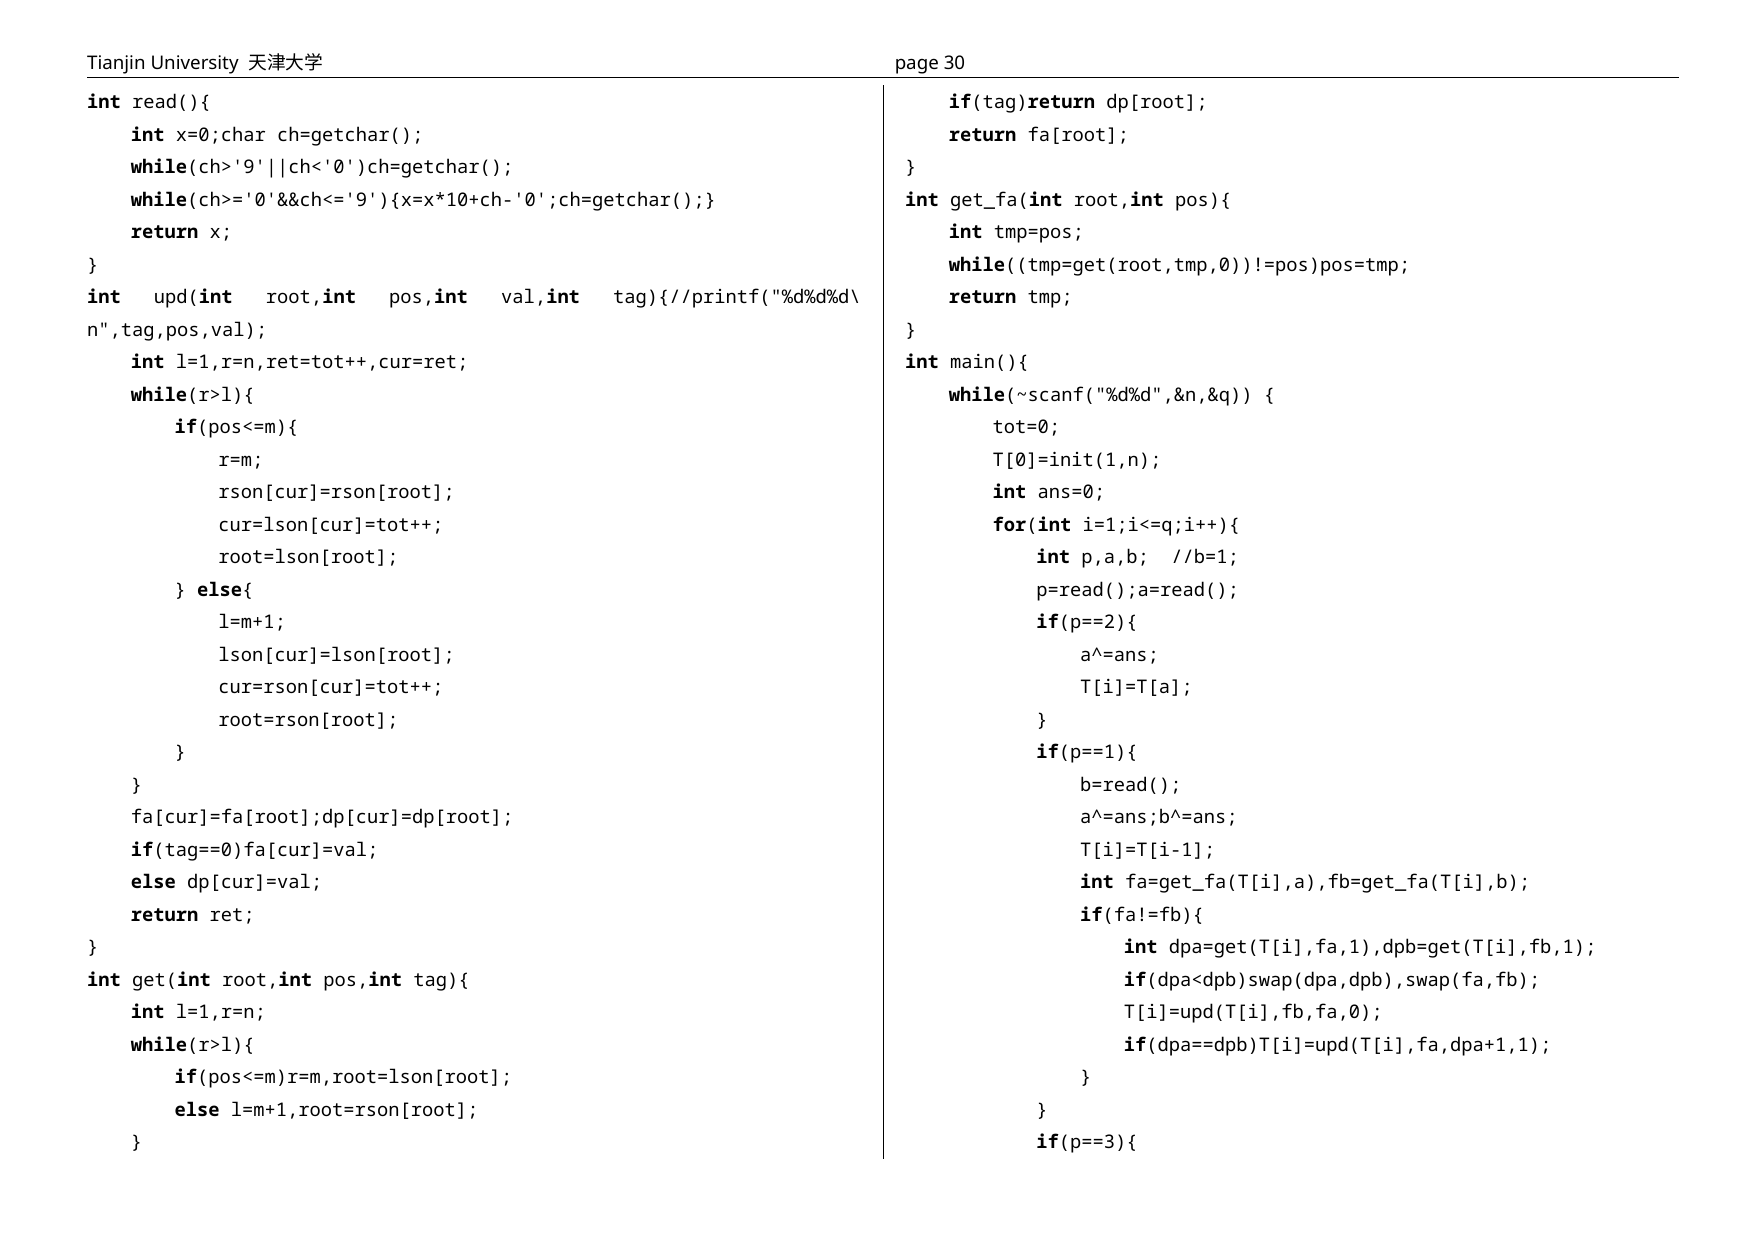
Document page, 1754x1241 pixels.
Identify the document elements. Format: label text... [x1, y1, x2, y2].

text T[i]=T[a]; [905, 670, 1679, 703]
text while(r>l){ [87, 378, 861, 410]
text } [87, 735, 861, 768]
text T[i]=upd(T[i],fb,fa,0); [905, 995, 1679, 1028]
text return x; [87, 215, 861, 248]
text if(tag==0)fa[cur]=val; [87, 833, 861, 865]
text cur=rson[cur]=tot++; [87, 670, 861, 703]
text if(p==2){ [905, 605, 1679, 638]
text } [905, 150, 1679, 183]
text int ans=0; [905, 475, 1679, 508]
text rson[cur]=rson[root]; [87, 475, 861, 508]
text l=m+1; [87, 605, 861, 638]
text if(pos<=m)r=m,root=lson[root]; [87, 1060, 861, 1093]
text int main(){ [905, 345, 1679, 378]
text else l=m+1,root=rson[root]; [87, 1093, 861, 1125]
text int fa=get_fa(T[i],a),fb=get_fa(T[i],b); [905, 865, 1679, 898]
text a^=ans;b^=ans; [905, 800, 1679, 833]
text root=rson[root]; [87, 703, 861, 735]
text if(dpa==dpb)T[i]=upd(T[i],fa,dpa+1,1); [905, 1028, 1679, 1060]
text r=m; [87, 443, 861, 475]
text while(r>l){ [87, 1028, 861, 1060]
text } [87, 248, 861, 280]
text T[0]=init(1,n); [905, 443, 1679, 475]
text if(dpa<dpb)swap(dpa,dpb),swap(fa,fb); [905, 963, 1679, 995]
text int tmp=pos; [905, 215, 1679, 248]
text tot=0; [905, 410, 1679, 443]
text b=read(); [905, 768, 1679, 800]
text p=read();a=read(); [905, 573, 1679, 605]
text if(pos<=m){ [87, 410, 861, 443]
text } else{ [87, 573, 861, 605]
text int l=1,r=n,ret=tot++,cur=ret; [87, 345, 861, 378]
text } [87, 1125, 861, 1158]
text if(p==1){ [905, 735, 1679, 768]
text root=lson[root]; [87, 540, 861, 573]
text int dpa=get(T[i],fa,1),dpb=get(T[i],fb,1); [905, 930, 1679, 963]
text } [905, 1093, 1679, 1125]
text while((tmp=get(root,tmp,0))!=pos)pos=tmp; [905, 248, 1679, 280]
text } [87, 930, 861, 963]
text int p,a,b; //b=1; [905, 540, 1679, 573]
text return ret; [87, 898, 861, 930]
text fa[cur]=fa[root];dp[cur]=dp[root]; [87, 800, 861, 833]
text int l=1,r=n; [87, 995, 861, 1028]
text if(fa!=fb){ [905, 898, 1679, 930]
text int get_fa(int root,int pos){ [905, 183, 1679, 215]
text int get(int root,int pos,int tag){ [87, 963, 861, 995]
text } [905, 313, 1679, 345]
text if(tag)return dp[root]; [905, 85, 1679, 118]
text while(ch>'9'||ch<'0')ch=getchar(); [87, 150, 861, 183]
text int x=0;char ch=getchar(); [87, 118, 861, 150]
text return fa[root]; [905, 118, 1679, 150]
text } [905, 703, 1679, 735]
text while(ch>='0'&&ch<='9'){x=x*10+ch-'0';ch=getchar();} [87, 183, 861, 215]
text if(p==3){ [905, 1125, 1679, 1158]
text cur=lson[cur]=tot++; [87, 508, 861, 540]
text for(int i=1;i<=q;i++){ [905, 508, 1679, 540]
text } [905, 1060, 1679, 1093]
text a^=ans; [905, 638, 1679, 670]
text lson[cur]=lson[root]; [87, 638, 861, 670]
text while(~scanf("%d%d",&n,&q)) { [905, 378, 1679, 410]
text return tmp; [905, 280, 1679, 313]
text int upd(int root,int pos,int val,int tag){//printf("%d%d%d\n",tag,pos,val); [87, 280, 861, 345]
text else dp[cur]=val; [87, 865, 861, 898]
text int read(){ [87, 85, 861, 118]
text } [87, 768, 861, 800]
text T[i]=T[i-1]; [905, 833, 1679, 865]
